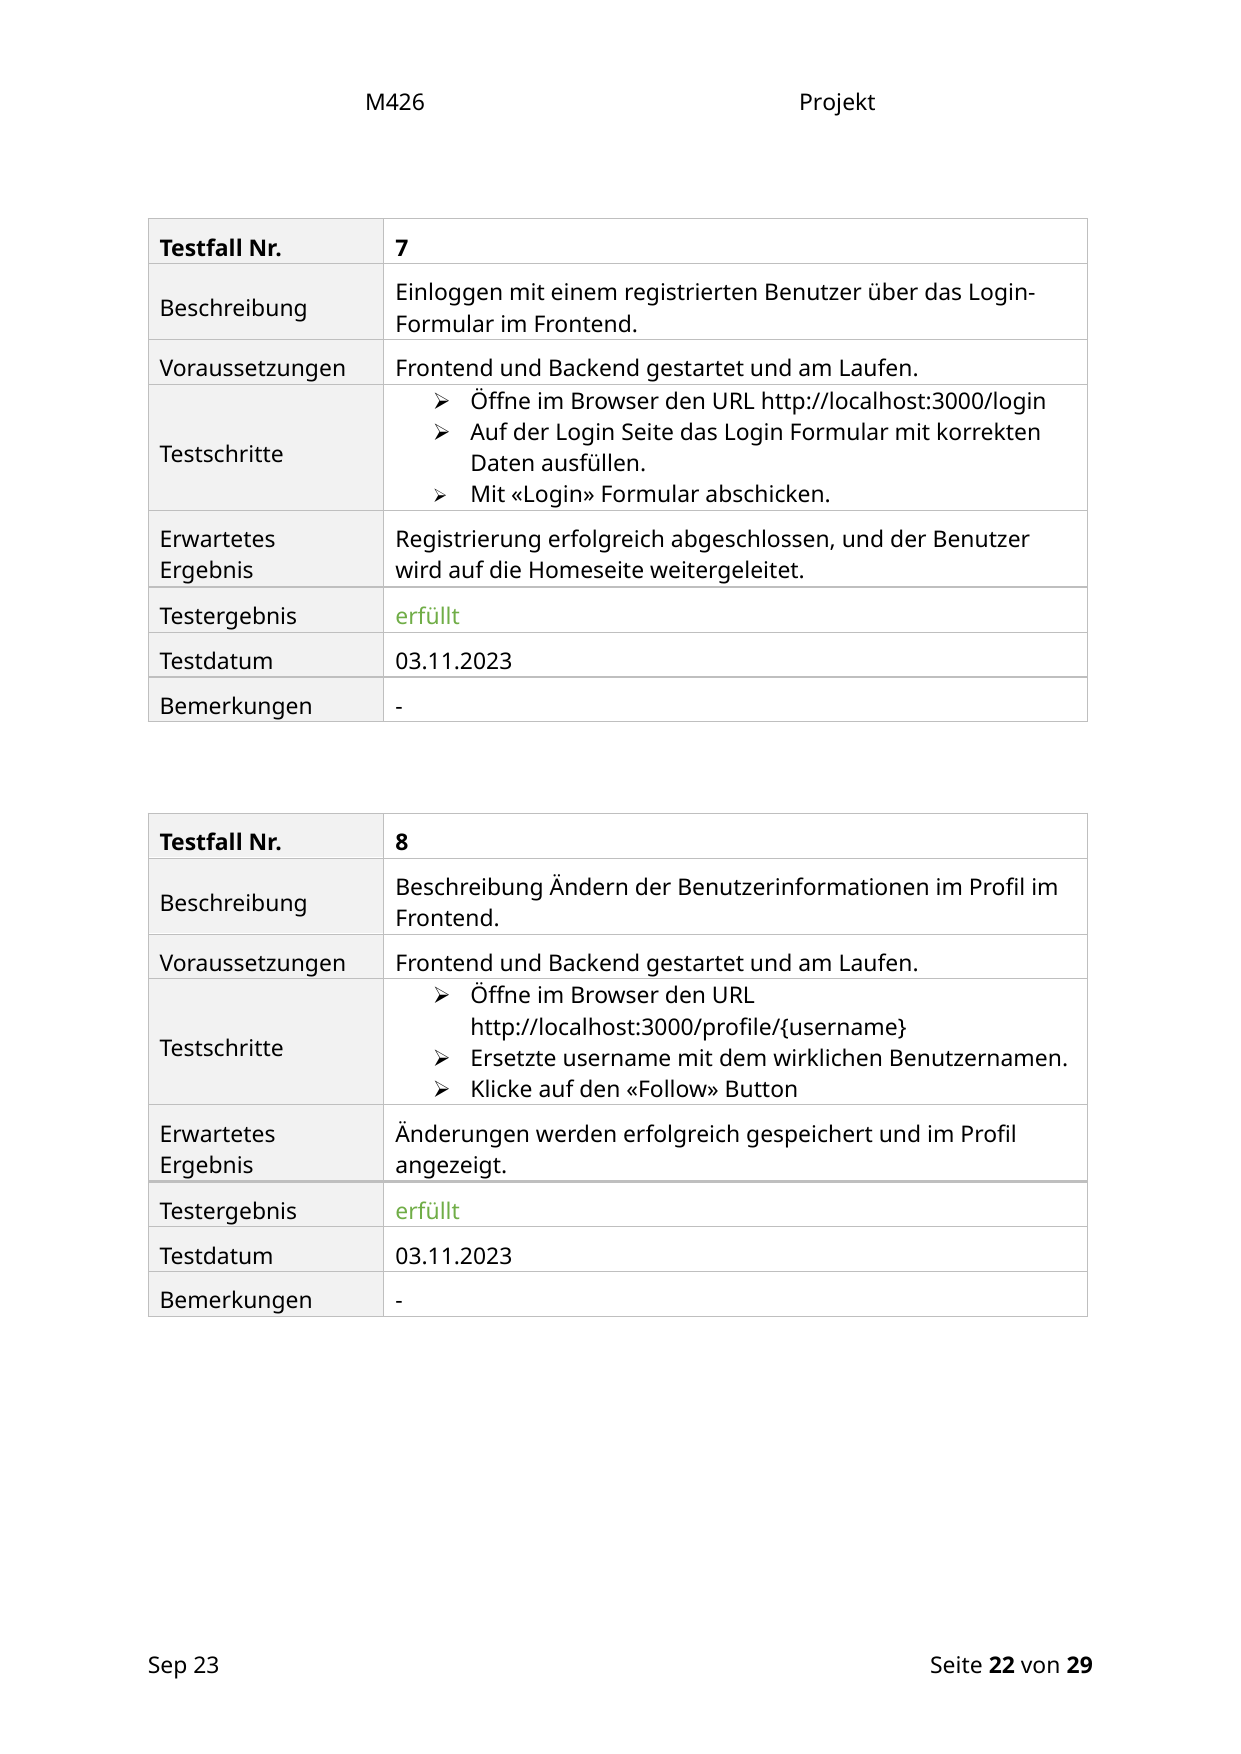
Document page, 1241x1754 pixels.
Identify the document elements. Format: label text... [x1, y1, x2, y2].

table_cell Erwartetes Ergebnis [149, 511, 383, 586]
table_cell Öffne im Browser den URL http://localhost:3000/login Auf der Login Seite das Login Formular mit korrekten Daten ausfüllen. Mit «Login» Formular abschicken. [384, 385, 1087, 510]
table_cell Frontend und Backend gestartet und am Laufen. [384, 935, 1087, 978]
table_cell Bemerkungen [149, 1272, 383, 1316]
table_cell erfüllt [384, 588, 1087, 632]
table_cell Testergebnis [149, 1183, 383, 1226]
table_cell Beschreibung Ändern der Benutzerinformationen im Profil im Frontend. [384, 859, 1087, 933]
table_header Testfall Nr. [149, 219, 383, 263]
table_cell - [384, 1272, 1087, 1316]
table_cell 03.11.2023 [384, 1227, 1087, 1271]
table_header Testfall Nr. [149, 814, 383, 857]
table_cell Beschreibung [149, 859, 383, 933]
table_cell Testdatum [149, 633, 383, 676]
table_cell erfüllt [384, 1183, 1087, 1226]
table_cell 03.11.2023 [384, 633, 1087, 676]
table_cell Testergebnis [149, 588, 383, 632]
table_cell Registrierung erfolgreich abgeschlossen, und der Benutzer wird auf die Homeseite weitergeleitet. [384, 511, 1087, 586]
table_header 7 [384, 219, 1087, 263]
table_cell Beschreibung [149, 264, 383, 339]
table_cell Öffne im Browser den URL http://localhost:3000/profile/{username} Ersetzte username mit dem wirklichen Benutzernamen. Klicke auf den «Follow» Button [384, 979, 1087, 1104]
table_cell Einloggen mit einem registrierten Benutzer über das Login-Formular im Frontend. [384, 264, 1087, 339]
table_header 8 [384, 814, 1087, 857]
table_cell Bemerkungen [149, 678, 383, 721]
table_cell Testschritte [149, 979, 383, 1104]
table_cell Voraussetzungen [149, 340, 383, 384]
table_cell Änderungen werden erfolgreich gespeichert und im Profil angezeigt. [384, 1105, 1087, 1180]
table_cell Frontend und Backend gestartet und am Laufen. [384, 340, 1087, 384]
table_cell Testdatum [149, 1227, 383, 1271]
table_cell Voraussetzungen [149, 935, 383, 978]
table_cell - [384, 678, 1087, 721]
table_cell Erwartetes Ergebnis [149, 1105, 383, 1180]
table_cell Testschritte [149, 385, 383, 510]
